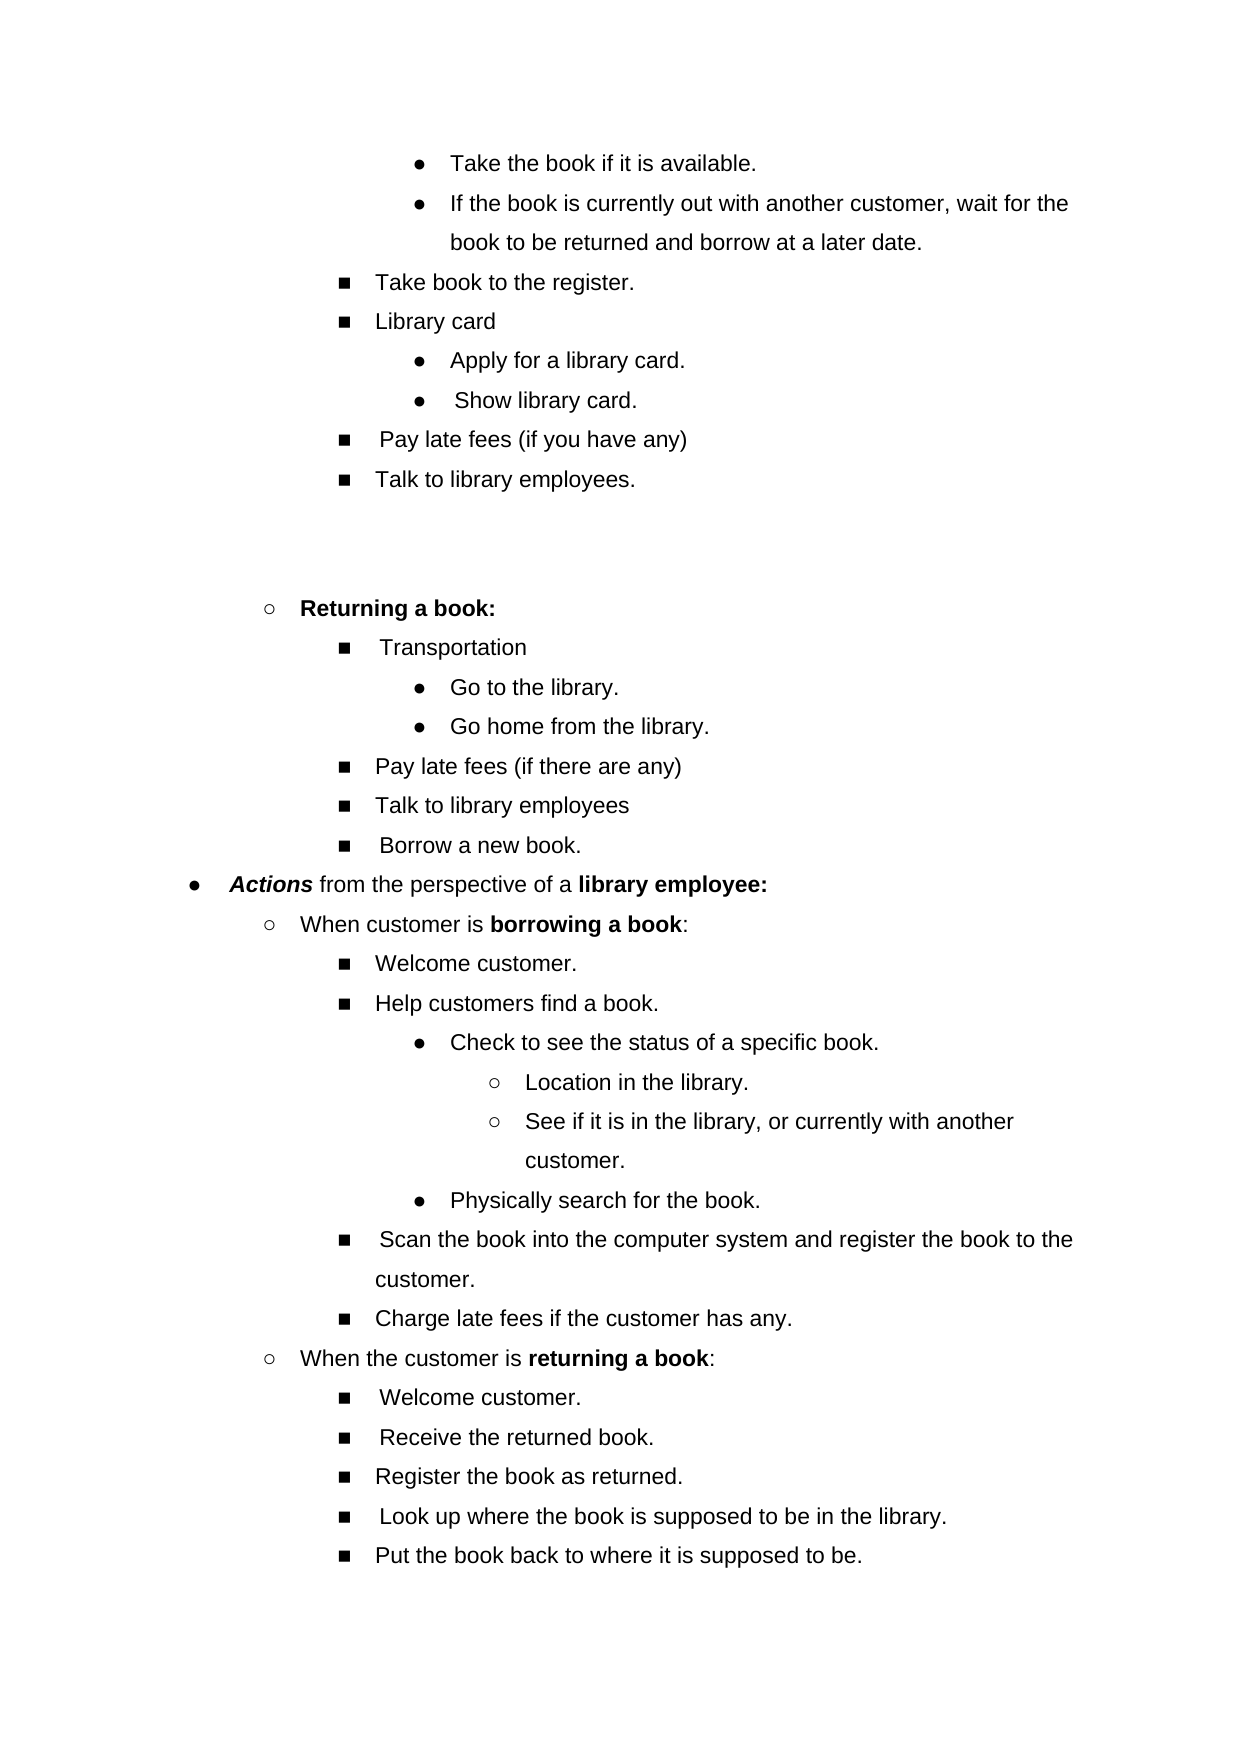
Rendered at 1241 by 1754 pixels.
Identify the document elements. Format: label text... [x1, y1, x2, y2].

list Returning a book: [262, 595, 1090, 621]
list Help customers find a book. [337, 989, 1090, 1016]
list Pay late fees (if there are any) [337, 753, 1090, 779]
list Borrow a new book. [337, 832, 1090, 858]
list Receive the returned book. [337, 1424, 1090, 1450]
list Show library card. [412, 387, 1090, 413]
list If the book is currently out with another customer, wait for the book to be returned and borrow at a later date. [412, 189, 1090, 255]
list Take the book if it is available. [412, 150, 1090, 176]
list Welcome customer. [337, 950, 1090, 976]
list Physically search for the book. [412, 1187, 1090, 1213]
list Look up where the book is supposed to be in the library. [337, 1503, 1090, 1529]
list Go home from the library. [412, 713, 1090, 739]
list Take book to the register. [337, 268, 1090, 295]
list Transportation [337, 634, 1090, 661]
list Location in the library. [487, 1068, 1090, 1095]
list Go to the library. [412, 674, 1090, 700]
list Pay late fees (if you have any) [337, 426, 1090, 453]
list Talk to library employees. [337, 466, 1090, 492]
list When customer is borrowing a book: [262, 911, 1090, 937]
list Apply for a library card. [412, 347, 1090, 374]
list Library card [337, 308, 1090, 334]
list Register the book as returned. [337, 1463, 1090, 1490]
list Talk to library employees [337, 792, 1090, 818]
list Actions from the perspective of a library employee: [187, 871, 1090, 897]
list See if it is in the library, or currently with another customer. [487, 1108, 1090, 1174]
list Put the book back to where it is supposed to be. [337, 1542, 1090, 1569]
list Welcome customer. [337, 1384, 1090, 1411]
list Check to see the status of a specific book. [412, 1029, 1090, 1055]
list Scan the book into the computer system and register the book to the customer. [337, 1226, 1090, 1292]
list When the customer is returning a book: [262, 1345, 1090, 1371]
list Charge late fees if the customer has any. [337, 1305, 1090, 1332]
